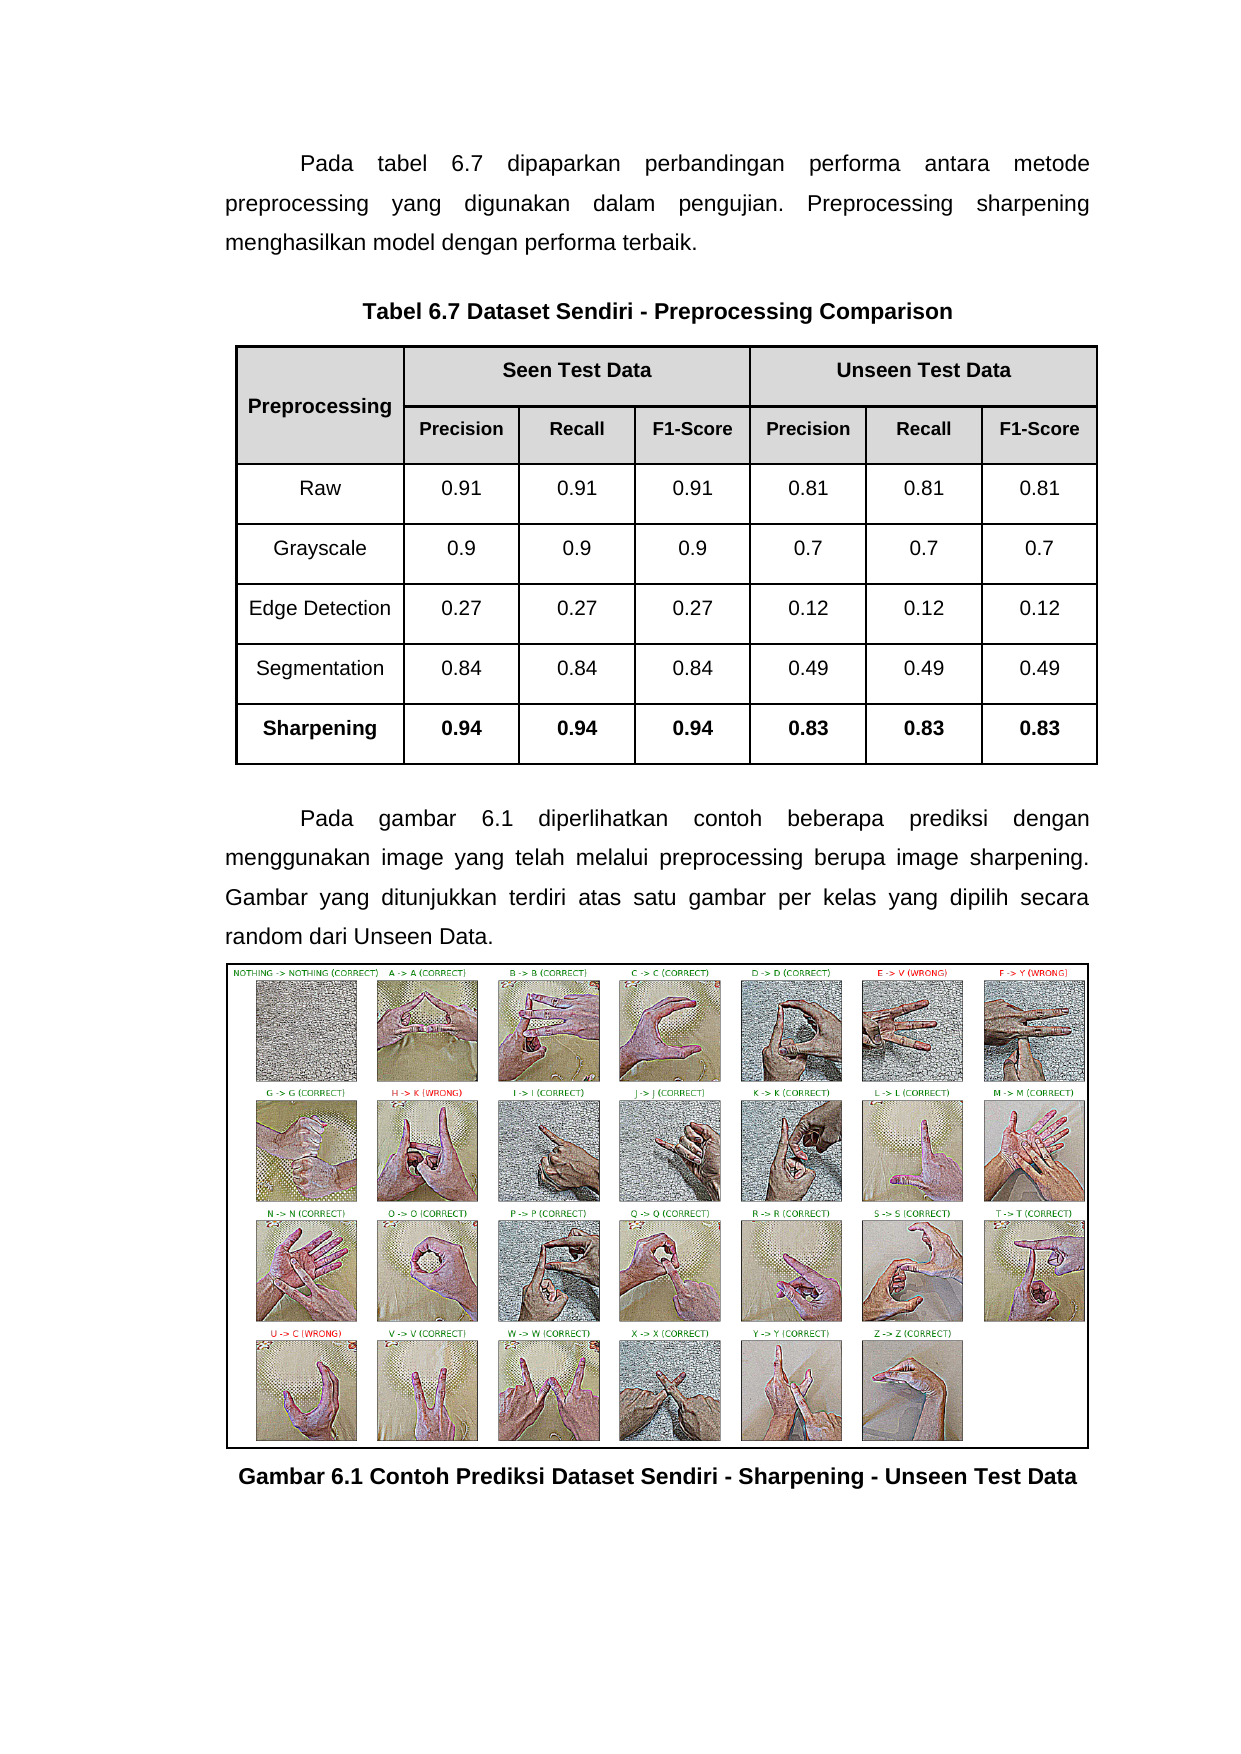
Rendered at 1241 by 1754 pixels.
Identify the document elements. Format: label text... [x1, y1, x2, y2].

table_cell 0.9 [520, 525, 634, 583]
table_cell 0.84 [405, 645, 518, 703]
table_cell 0.7 [983, 525, 1096, 583]
table_cell 0.9 [636, 525, 749, 583]
text Pada tabel 6.7 dipaparkan perbandingan performa antara metode preprocessing yang digunakan dalam pengujian. Preprocessing sharpening menghasilkan model dengan performa terbaik. [225, 150, 1090, 255]
table_cell 0.94 [636, 705, 749, 763]
table_cell 0.84 [520, 645, 634, 703]
table_cell 0.91 [405, 465, 518, 523]
table_cell 0.91 [636, 465, 749, 523]
text Pada gambar 6.1 diperlihatkan contoh beberapa prediksi dengan menggunakan image yang telah melalui preprocessing berupa image sharpening. Gambar yang ditunjukkan terdiri atas satu gambar per kelas yang dipilih secara random dari Unseen Data. [225, 804, 1090, 949]
table_cell 0.81 [867, 465, 981, 523]
table_cell Raw [238, 465, 403, 523]
table_cell 0.12 [983, 585, 1096, 643]
table_cell 0.27 [520, 585, 634, 643]
table_cell 0.49 [867, 645, 981, 703]
table_cell Recall [867, 408, 981, 463]
table_cell Segmentation [238, 645, 403, 703]
table_cell 0.81 [983, 465, 1096, 523]
table_cell Recall [520, 408, 634, 463]
table_cell 0.9 [405, 525, 518, 583]
table_cell Precision [405, 408, 518, 463]
table_cell F1-Score [983, 408, 1096, 463]
table_cell 0.94 [520, 705, 634, 763]
table_cell 0.27 [636, 585, 749, 643]
table_cell 0.81 [751, 465, 865, 523]
table_cell 0.12 [867, 585, 981, 643]
table_cell 0.27 [405, 585, 518, 643]
table_header Preprocessing [238, 348, 403, 463]
table_cell Edge Detection [238, 585, 403, 643]
table_cell Grayscale [238, 525, 403, 583]
picture [228, 965, 1087, 1447]
table_header Unseen Test Data [751, 348, 1096, 405]
table_cell 0.7 [867, 525, 981, 583]
table_cell Sharpening [238, 705, 403, 763]
table_cell F1-Score [636, 408, 749, 463]
subtitle Tabel 6.7 Dataset Sendiri - Preprocessing Comparison [225, 298, 1090, 324]
table_cell 0.49 [983, 645, 1096, 703]
table_cell 0.83 [983, 705, 1096, 763]
table_cell 0.83 [751, 705, 865, 763]
table_cell 0.12 [751, 585, 865, 643]
table_cell 0.7 [751, 525, 865, 583]
table_cell 0.94 [405, 705, 518, 763]
table_cell 0.83 [867, 705, 981, 763]
table_cell Precision [751, 408, 865, 463]
table_cell 0.91 [520, 465, 634, 523]
table_cell 0.84 [636, 645, 749, 703]
table_header Seen Test Data [405, 348, 749, 405]
text Gambar 6.1 Contoh Prediksi Dataset Sendiri - Sharpening - Unseen Test Data [150, 1463, 1090, 1489]
table_cell 0.49 [751, 645, 865, 703]
